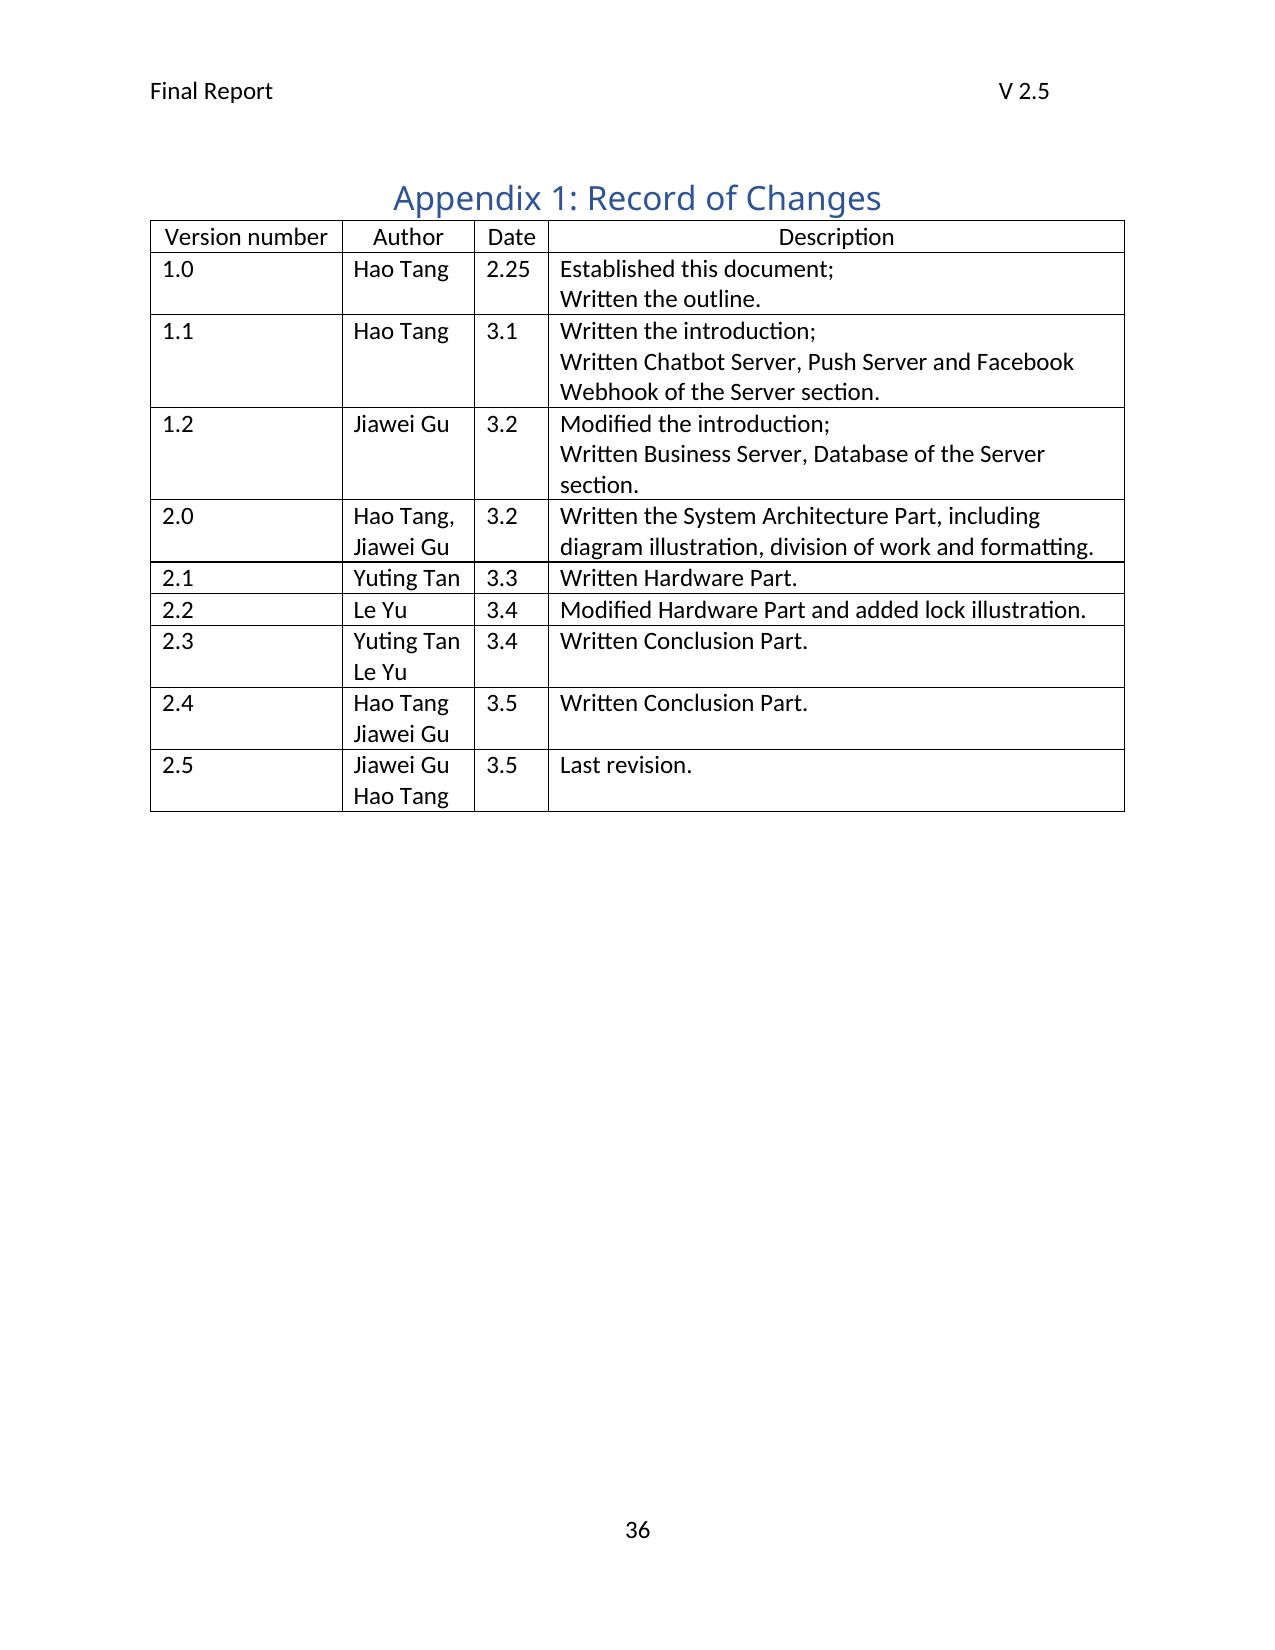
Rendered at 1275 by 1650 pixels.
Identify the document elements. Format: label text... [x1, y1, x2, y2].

table_cell Written the System Architecture Part, including diagram illustration, division of work and formatting. [549, 500, 1124, 561]
table_cell Modified the introduction; Written Business Server, Database of the Server section. [549, 408, 1124, 499]
table_cell 3.5 [475, 688, 548, 749]
table_cell 2.5 [151, 750, 342, 811]
table_header Date [475, 221, 548, 252]
table_cell Le Yu [343, 594, 474, 624]
table_cell 2.2 [151, 594, 342, 624]
table_cell 2.0 [151, 500, 342, 561]
table_cell 2.25 [475, 253, 548, 314]
table_cell Yuting Tan [343, 563, 474, 593]
table_cell Modified Hardware Part and added lock illustration. [549, 594, 1124, 624]
table_cell 3.3 [475, 563, 548, 593]
table_cell Jiawei Gu [343, 408, 474, 499]
table_cell 3.4 [475, 594, 548, 624]
table_cell Hao Tang [343, 253, 474, 314]
table_header Author [343, 221, 474, 252]
table_cell Last revision. [549, 750, 1124, 811]
table_cell 3.4 [475, 626, 548, 687]
table_cell Written Conclusion Part. [549, 688, 1124, 749]
table_cell Hao Tang [343, 315, 474, 407]
table_cell 3.2 [475, 500, 548, 561]
table_cell 2.3 [151, 626, 342, 687]
table_cell 1.1 [151, 315, 342, 407]
table_cell Written Conclusion Part. [549, 626, 1124, 687]
table_cell Hao Tang, Jiawei Gu [343, 500, 474, 561]
table_header Version number [151, 221, 342, 252]
table_cell 1.0 [151, 253, 342, 314]
table_cell Hao Tang Jiawei Gu [343, 688, 474, 749]
table_cell Written Hardware Part. [549, 563, 1124, 593]
table_cell 3.1 [475, 315, 548, 407]
table_cell Written the introduction; Written Chatbot Server, Push Server and Facebook Webhook of the Server section. [549, 315, 1124, 407]
table_cell 2.1 [151, 563, 342, 593]
subtitle Appendix 1: Record of Changes [150, 175, 1125, 220]
table_cell 1.2 [151, 408, 342, 499]
table_header Description [549, 221, 1124, 252]
table_cell 3.5 [475, 750, 548, 811]
table_cell Yuting Tan Le Yu [343, 626, 474, 687]
table_cell Established this document; Written the outline. [549, 253, 1124, 314]
table_cell 3.2 [475, 408, 548, 499]
table_cell 2.4 [151, 688, 342, 749]
table_cell Jiawei Gu Hao Tang [343, 750, 474, 811]
